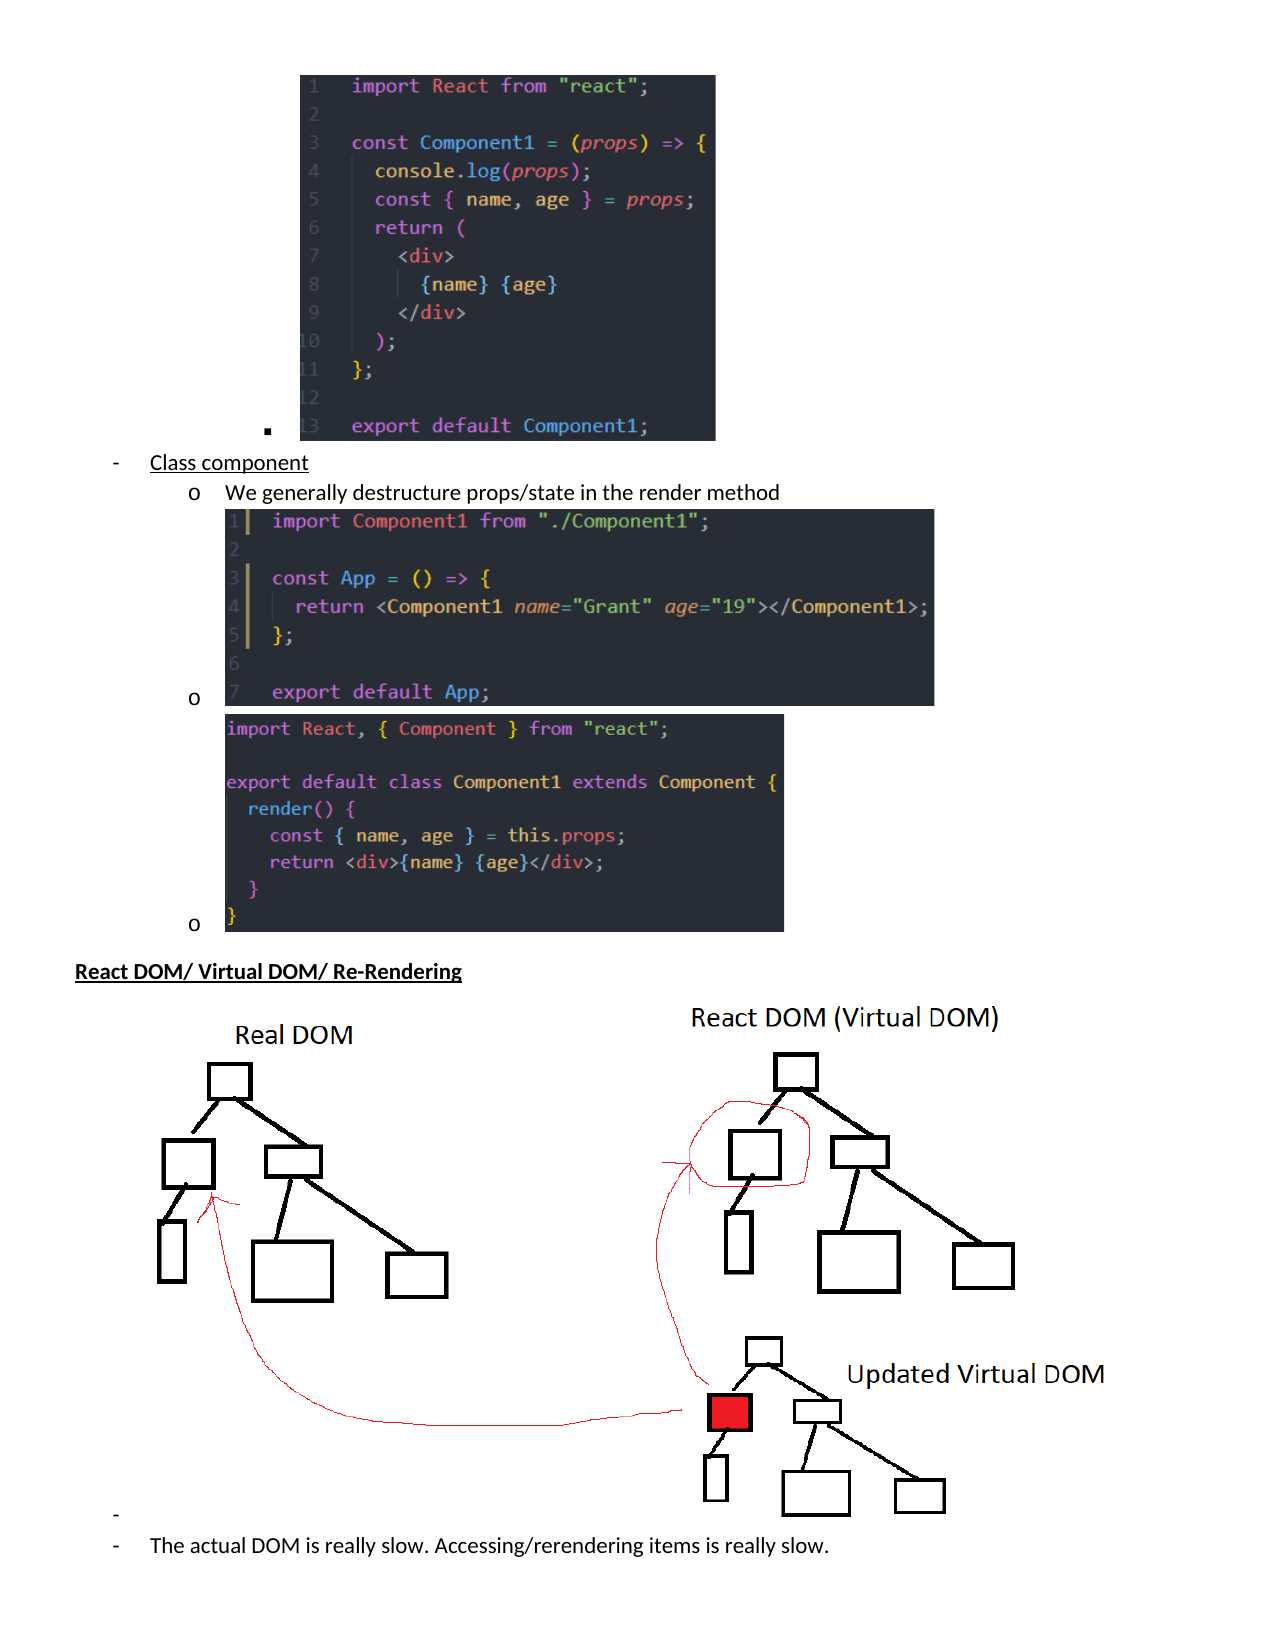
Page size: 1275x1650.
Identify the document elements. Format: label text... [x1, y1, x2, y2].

list The actual DOM is really slow. Accessing/rerendering items is really slow. [112, 1531, 1200, 1559]
list Class component [112, 448, 1200, 476]
picture [225, 714, 785, 932]
picture [300, 75, 716, 441]
picture [225, 509, 935, 706]
picture [150, 1004, 1115, 1523]
list We generally destructure props/state in the render method [187, 478, 1200, 507]
text React DOM/ Virtual DOM/ Re-Rendering [75, 957, 1200, 985]
